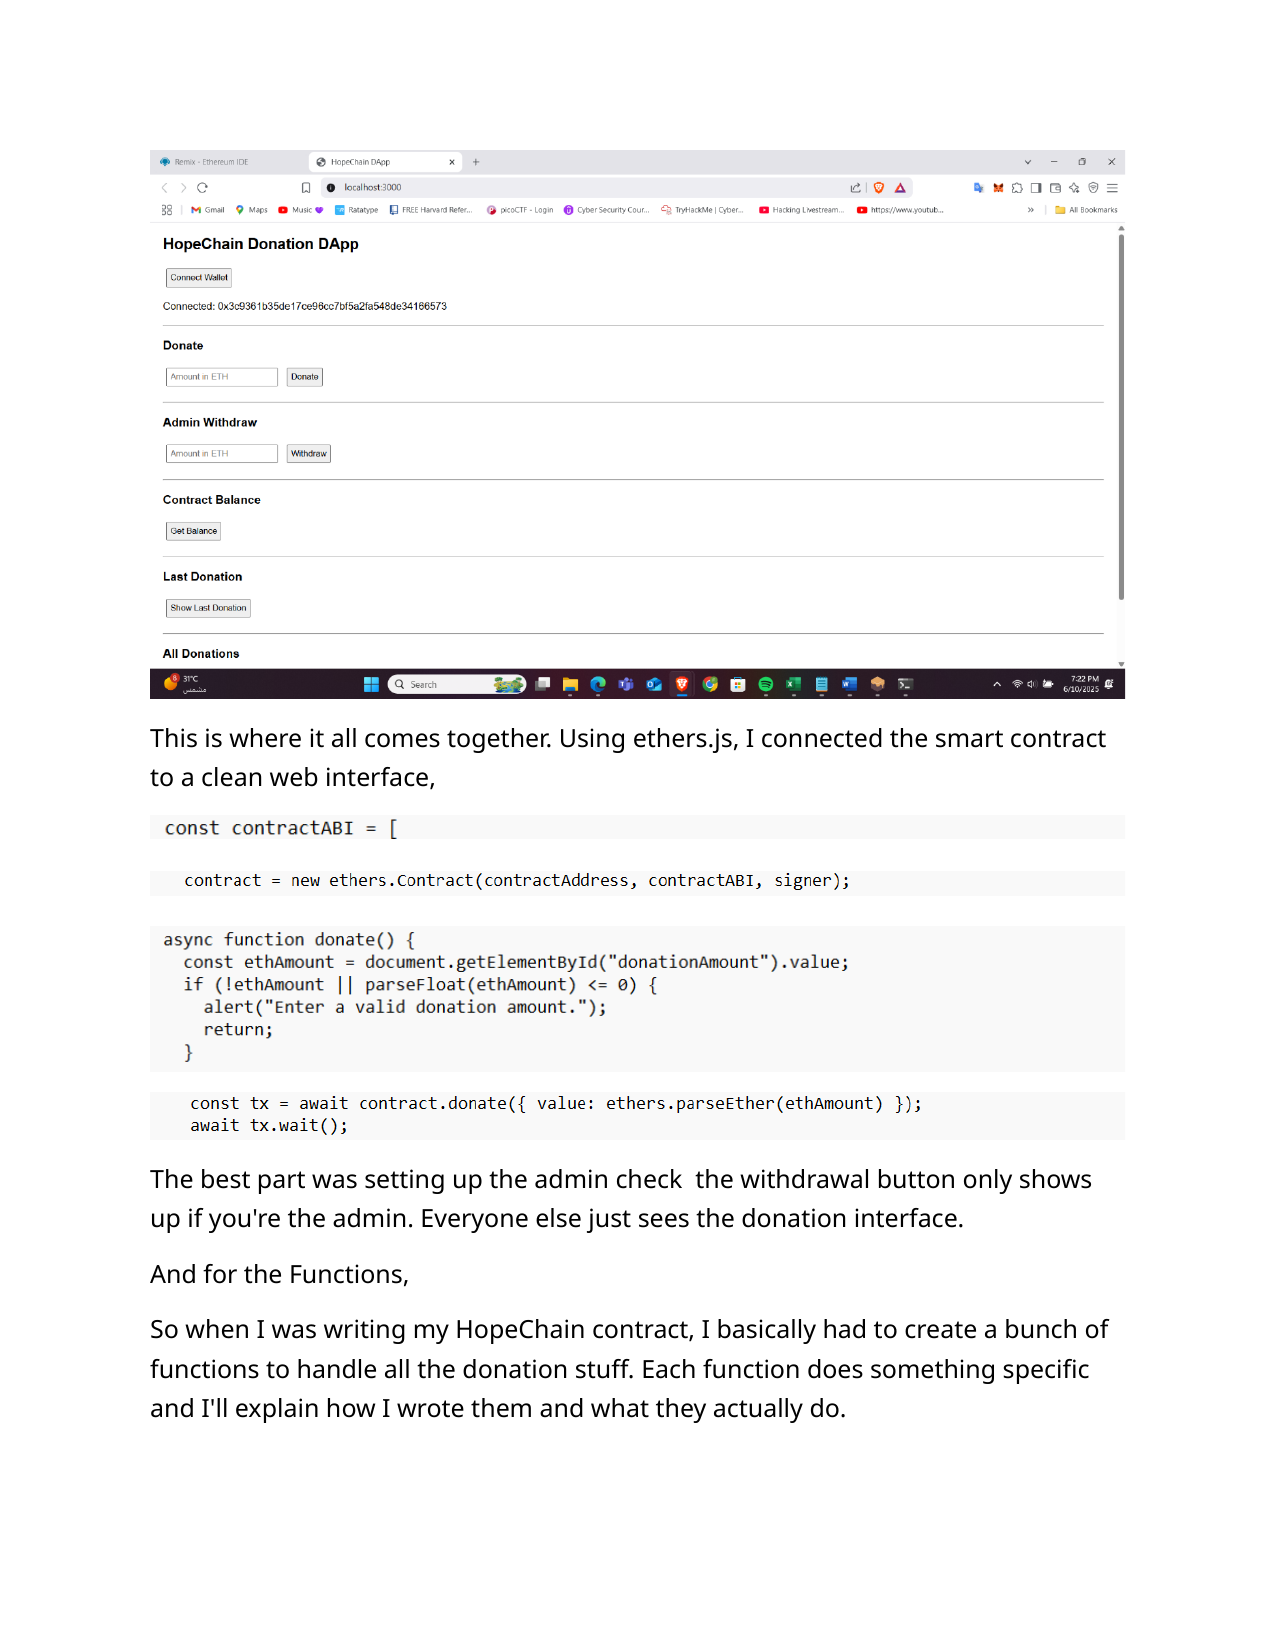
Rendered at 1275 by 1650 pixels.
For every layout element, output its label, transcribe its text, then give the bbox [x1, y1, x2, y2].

text This is where it all comes together. Using ethers.js, I connected the smart contract to a clean web interface, [150, 720, 1125, 793]
text So when I was writing my HopeChain contract, I basically had to create a bunch of functions to handle all the donation stuff. Each function does something specific and I'll explain how I wrote them and what they actually do. [150, 1312, 1125, 1424]
picture [150, 150, 1125, 699]
picture [150, 871, 1125, 896]
picture [150, 815, 1125, 839]
picture [150, 1092, 1125, 1140]
picture [150, 926, 1125, 1072]
text And for the Functions, [150, 1256, 1125, 1290]
text The best part was setting up the admin check the withdrawal button only shows up if you're the admin. Everyone else just sees the donation interface. [150, 1161, 1125, 1234]
